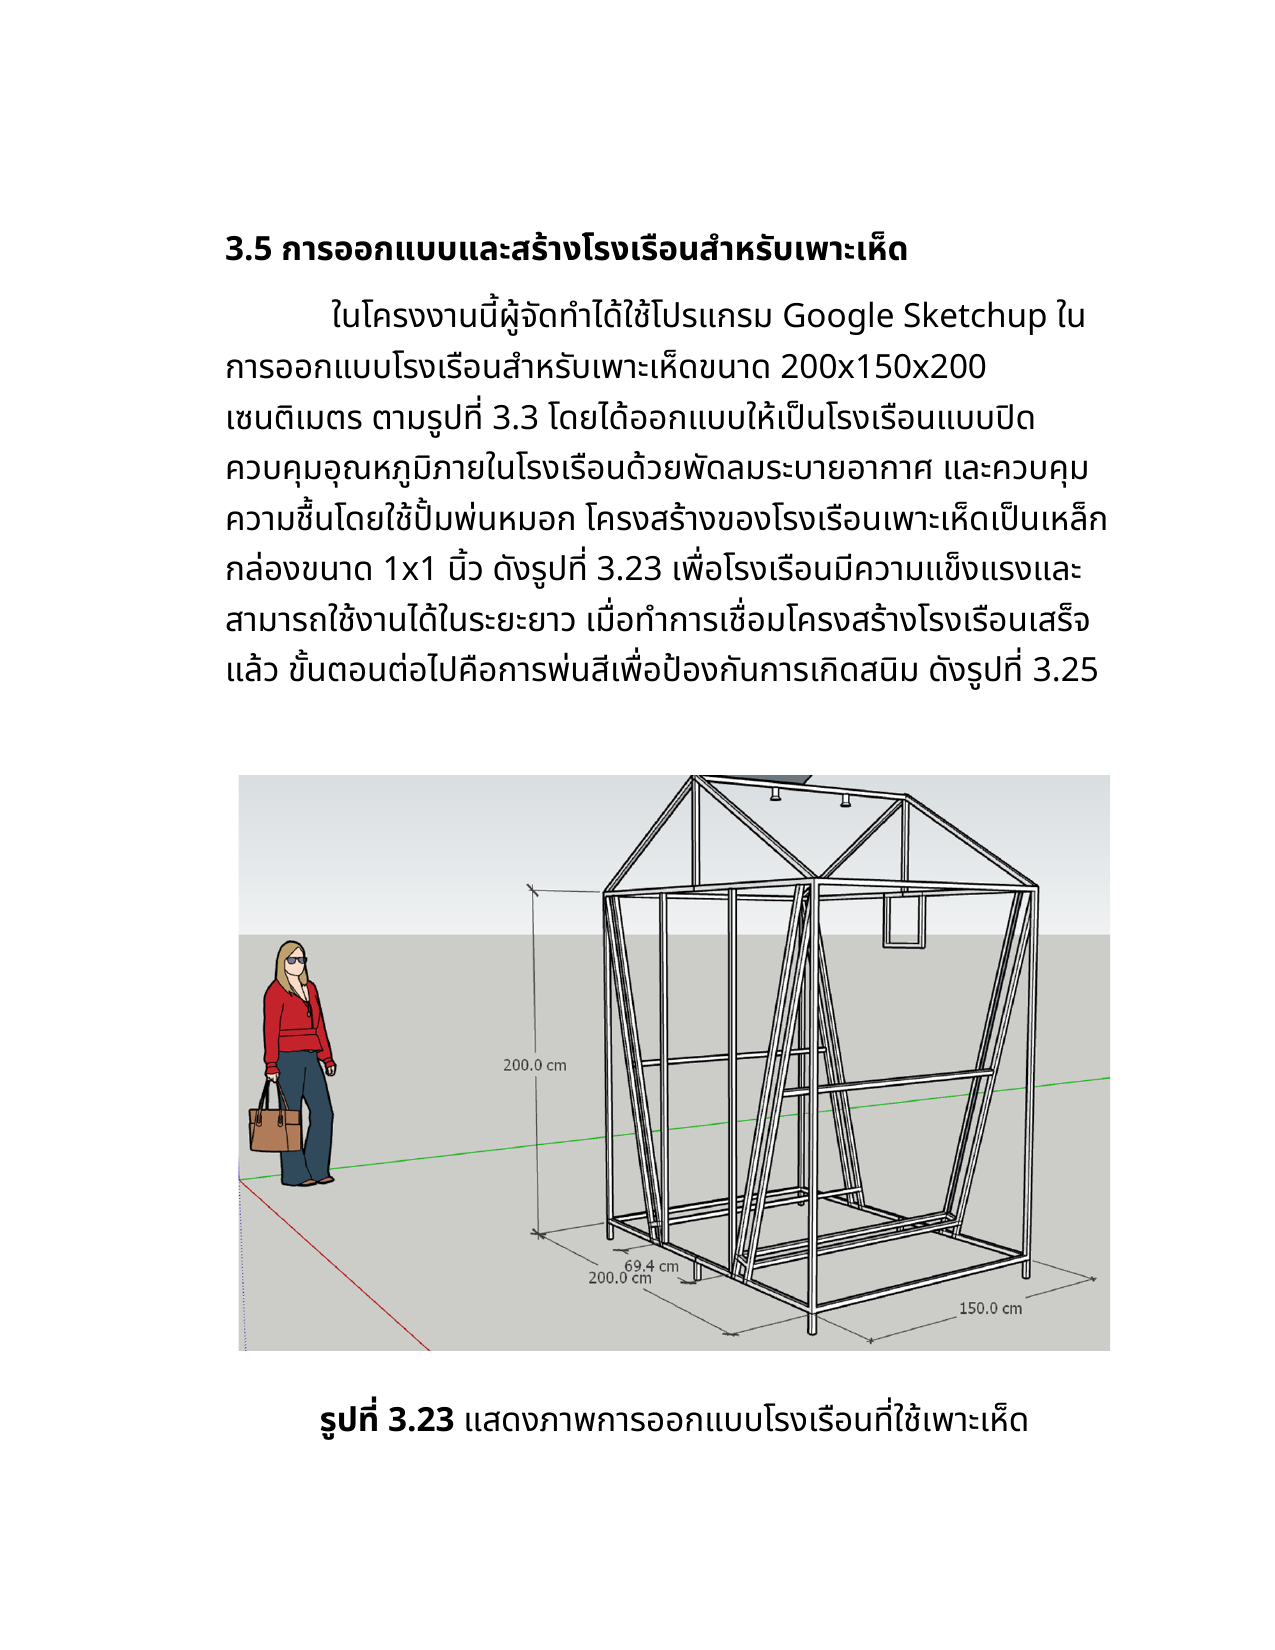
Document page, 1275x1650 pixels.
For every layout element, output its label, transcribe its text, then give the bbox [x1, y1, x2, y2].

text ในโครงงานนี้ผู้จัดทำได้ใช้โปรแกรม Google Sketchup ในการออกแบบโรงเรือนสำหรับเพาะเห็ดขนาด 200x150x200 เซนติเมตร ตามรูปที่ 3.3 โดยได้ออกแบบให้เป็นโรงเรือนแบบปิด ควบคุมอุณหภูมิภายในโรงเรือนด้วยพัดลมระบายอากาศ และควบคุมความชื้นโดยใช้ปั้มพ่นหมอก โครงสร้างของโรงเรือนเพาะเห็ดเป็นเหล็กกล่องขนาด 1x1 นิ้ว ดังรูปที่ 3.23 เพื่อโรงเรือนมีความแข็งแรงและสามารถใช้งานได้ในระยะยาว เมื่อทำการเชื่อมโครงสร้างโรงเรือนเสร็จแล้ว ขั้นตอนต่อไปคือการพ่นสีเพื่อป้องกันการเกิดสนิม ดังรูปที่ 3.25 [225, 292, 1125, 697]
picture [238, 775, 1111, 1351]
table_header รูปที่ 3.23 แสดงภาพการออกแบบโรงเรือนที่ใช้เพาะเห็ด [225, 775, 1124, 1446]
text 3.5 การออกแบบและสร้างโรงเรือนสำหรับเพาะเห็ด [225, 225, 1125, 276]
